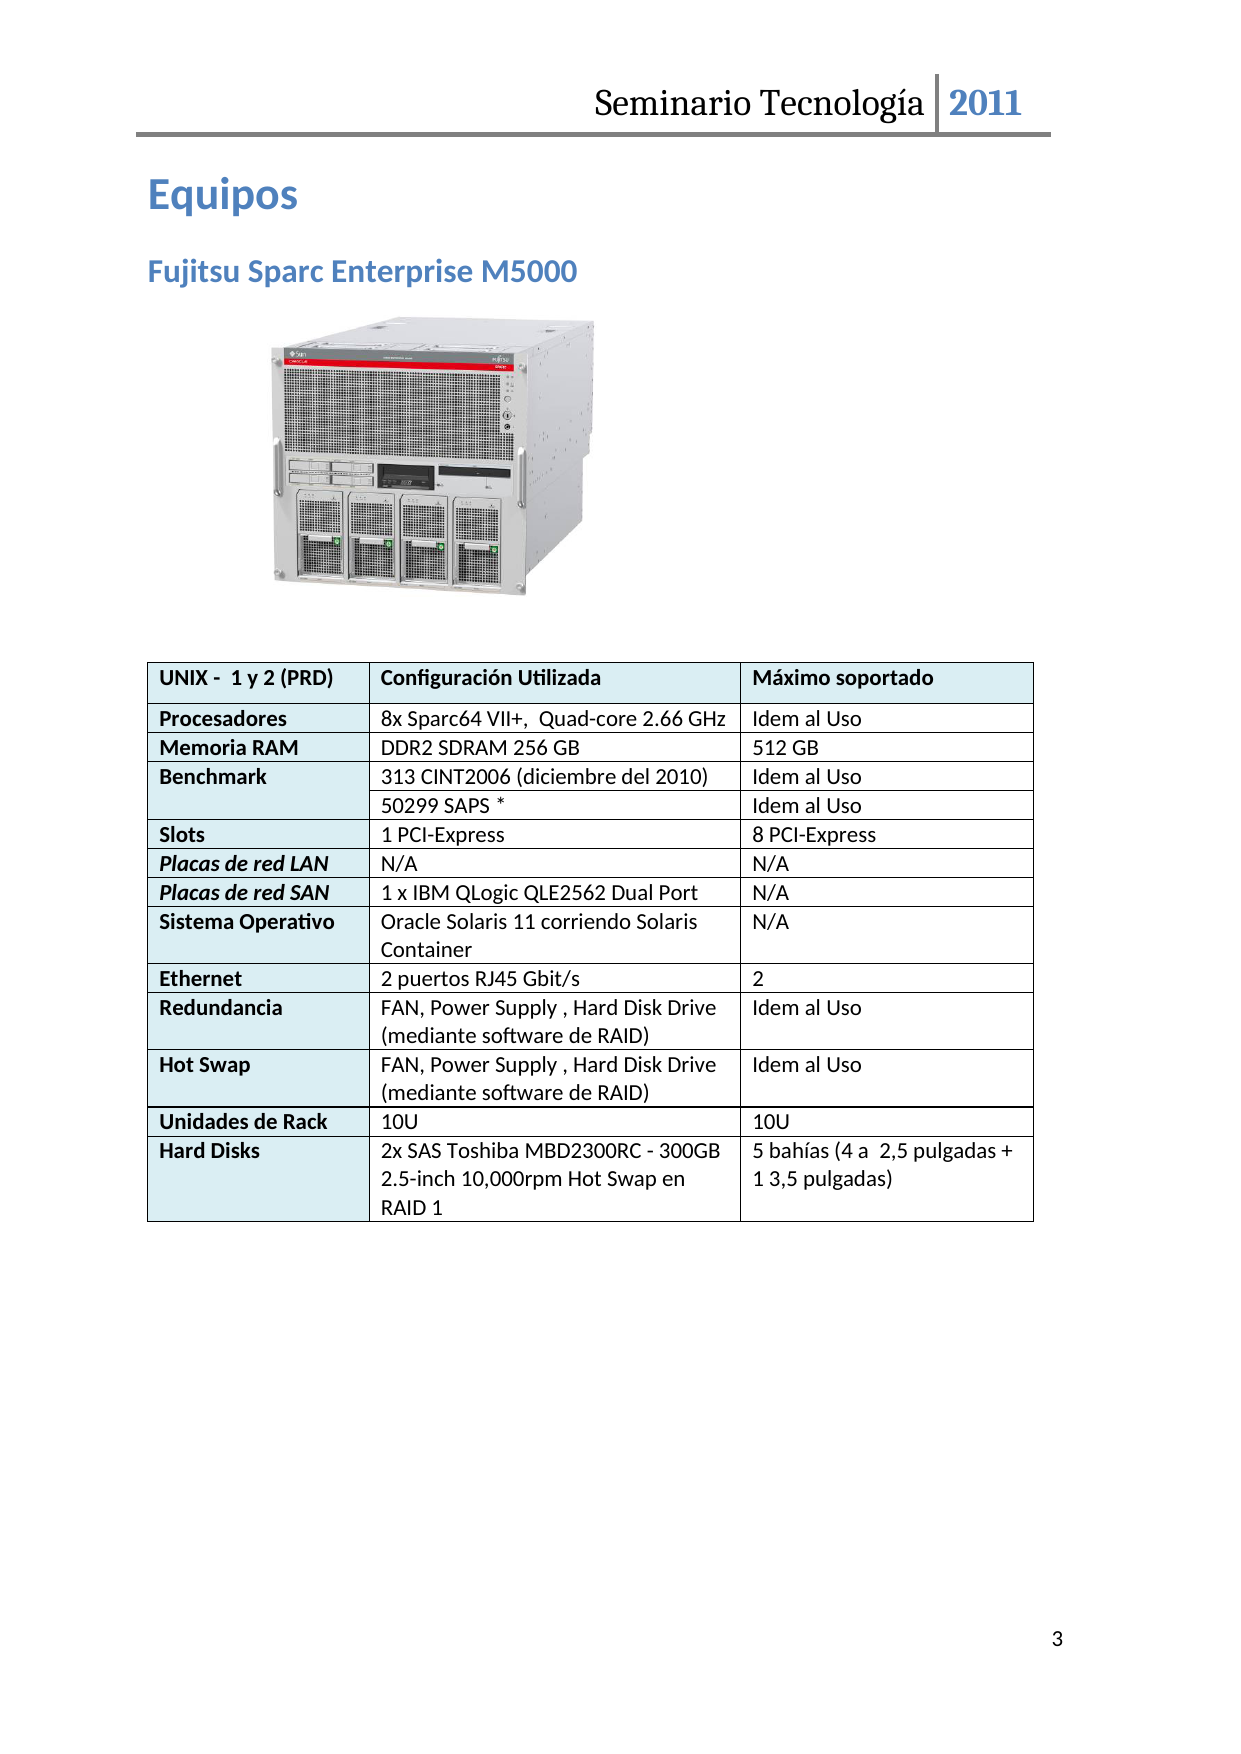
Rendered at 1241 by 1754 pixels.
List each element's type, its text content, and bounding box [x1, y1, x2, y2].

table_cell N/A [741, 849, 1033, 877]
table_cell Placas de red LAN [148, 849, 369, 877]
table_cell Placas de red SAN [148, 878, 369, 906]
table_cell 1 PCI-Express [370, 820, 740, 848]
subtitle Equipos [148, 165, 1063, 221]
table_cell Procesadores [148, 704, 369, 732]
table_cell FAN, Power Supply , Hard Disk Drive (mediante software de RAID) [370, 1050, 740, 1106]
table_header UNIX - 1 y 2 (PRD) [148, 663, 369, 703]
table_cell Idem al Uso [741, 1050, 1033, 1106]
table_cell N/A [741, 878, 1033, 906]
table_cell 10U [741, 1108, 1033, 1136]
table_cell 313 CINT2006 (diciembre del 2010) [370, 762, 740, 790]
table_cell N/A [741, 907, 1033, 963]
table_cell 50299 SAPS * [370, 791, 740, 819]
table_cell 10U [370, 1108, 740, 1136]
table_cell Ethernet [148, 964, 369, 992]
table_cell Idem al Uso [741, 791, 1033, 819]
table_cell Unidades de Rack [148, 1108, 369, 1136]
table_cell Oracle Solaris 11 corriendo Solaris Container [370, 907, 740, 963]
subtitle Fujitsu Sparc Enterprise M5000 [148, 250, 1063, 291]
table_cell Hot Swap [148, 1050, 369, 1106]
table_cell Sistema Operativo [148, 907, 369, 963]
table_cell 8 PCI-Express [741, 820, 1033, 848]
table_cell Memoria RAM [148, 733, 369, 761]
table_cell Idem al Uso [741, 993, 1033, 1049]
table_cell Hard Disks [148, 1137, 369, 1221]
table_header Máximo soportado [741, 663, 1033, 703]
table_cell 8x Sparc64 VII+, Quad-core 2.66 GHz [370, 704, 740, 732]
table_cell Benchmark [148, 762, 369, 819]
table_cell Idem al Uso [741, 762, 1033, 790]
table_cell N/A [370, 849, 740, 877]
table_cell FAN, Power Supply , Hard Disk Drive (mediante software de RAID) [370, 993, 740, 1049]
table_cell 2x SAS Toshiba MBD2300RC - 300GB 2.5-inch 10,000rpm Hot Swap en RAID 1 [370, 1137, 740, 1221]
table_cell 2 [741, 964, 1033, 992]
table_cell 2 puertos RJ45 Gbit/s [370, 964, 740, 992]
table_cell 1 x IBM QLogic QLE2562 Dual Port [370, 878, 740, 906]
table_header Configuración Utilizada [370, 663, 740, 703]
table_cell 5 bahías ( + 1 ) [741, 1137, 1033, 1221]
table_cell Slots [148, 820, 369, 848]
table_cell 512 GB [741, 733, 1033, 761]
table_cell Redundancia [148, 993, 369, 1049]
table_cell Idem al Uso [741, 704, 1033, 732]
table_cell DDR2 SDRAM 256 GB [370, 733, 740, 761]
